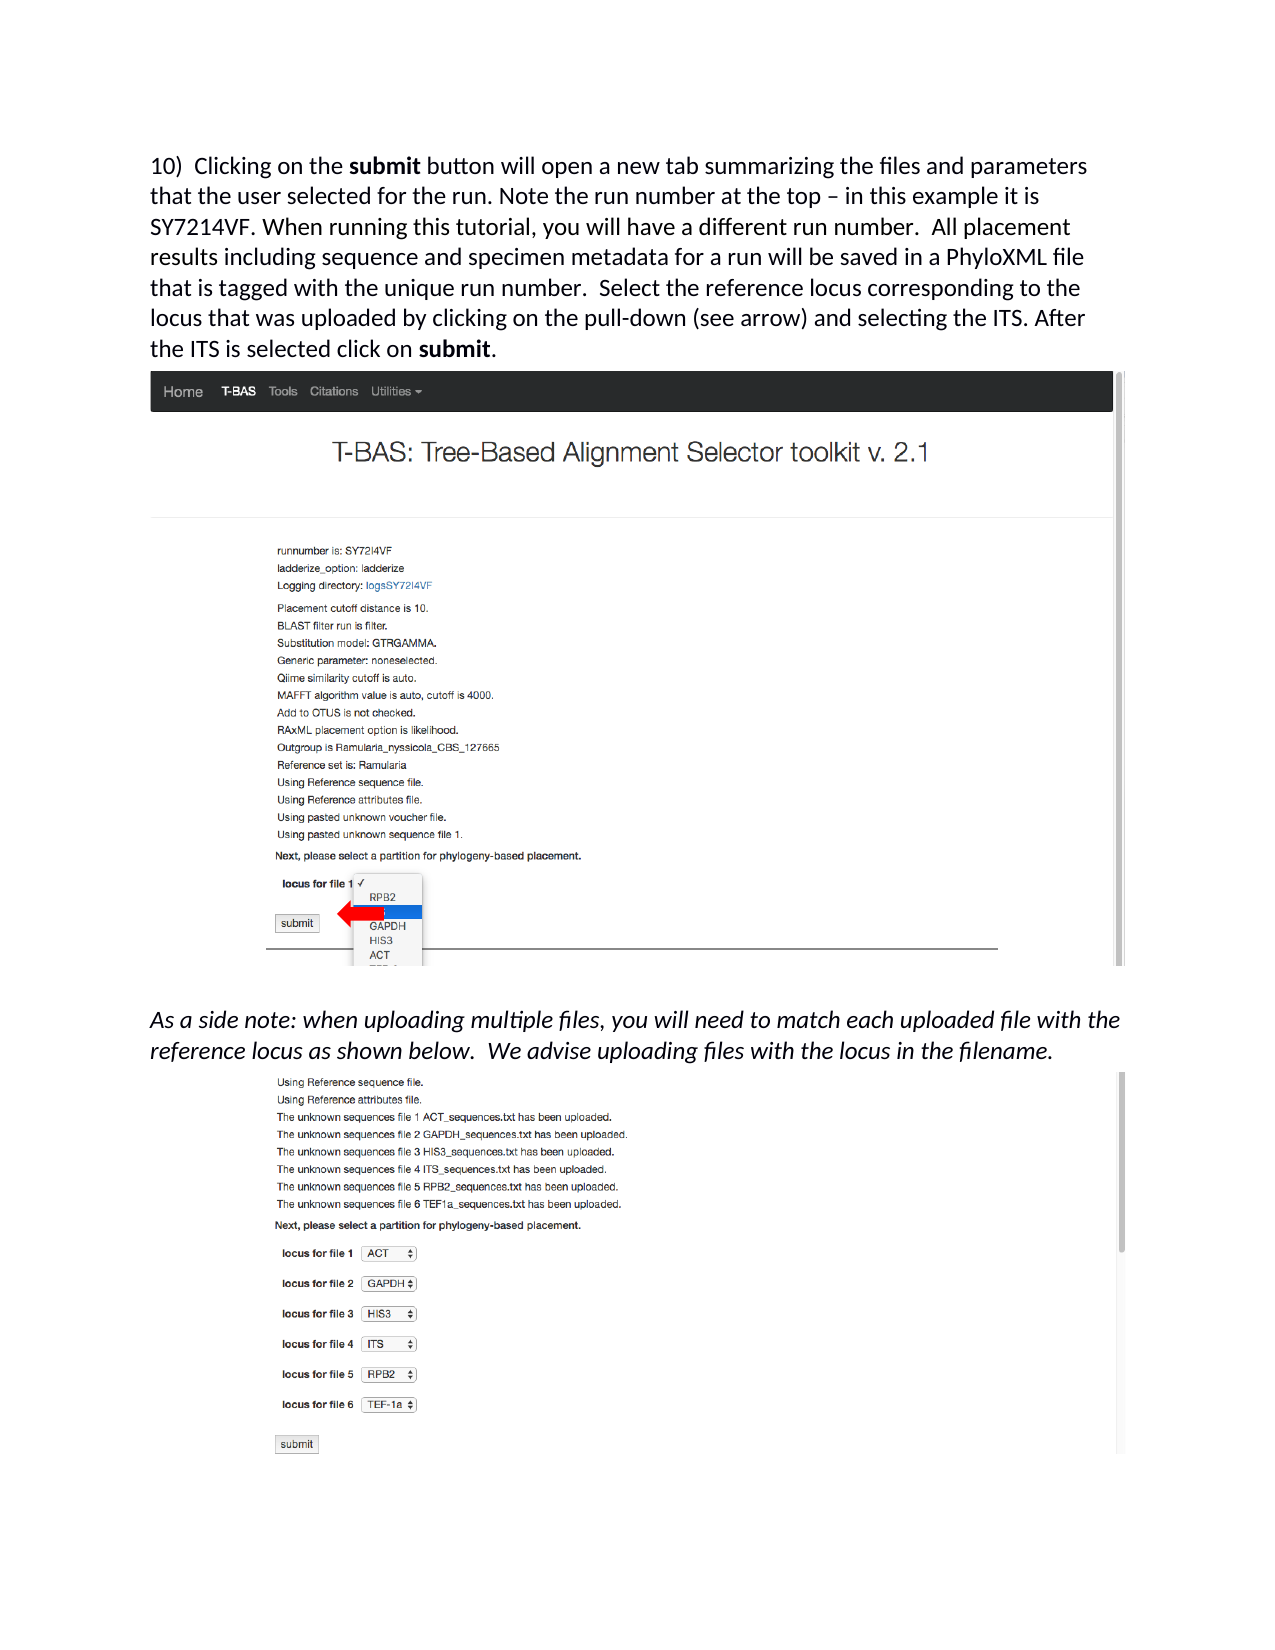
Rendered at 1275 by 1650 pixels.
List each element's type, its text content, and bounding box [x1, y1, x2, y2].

picture [149, 1072, 1126, 1454]
picture [150, 371, 1125, 966]
text As a side note: when uploading multiple files, you will need to match each uploaded file with the reference locus as shown below. We advise uploading files with the locus in the filename. [150, 1004, 1125, 1066]
text 10) Clicking on the submit button will open a new tab summarizing the files and parameters that the user selected for the run. Note the run number at the top – in this example it is SY7214VF. When running this tutorial, you will have a different run number. All placement results including sequence and specimen metadata for a run will be saved in a PhyloXML file that is tagged with the unique run number. Select the reference locus corresponding to the locus that was uploaded by clicking on the pull-down (see arrow) and selecting the ITS. After the ITS is selected click on submit. [150, 150, 1125, 364]
